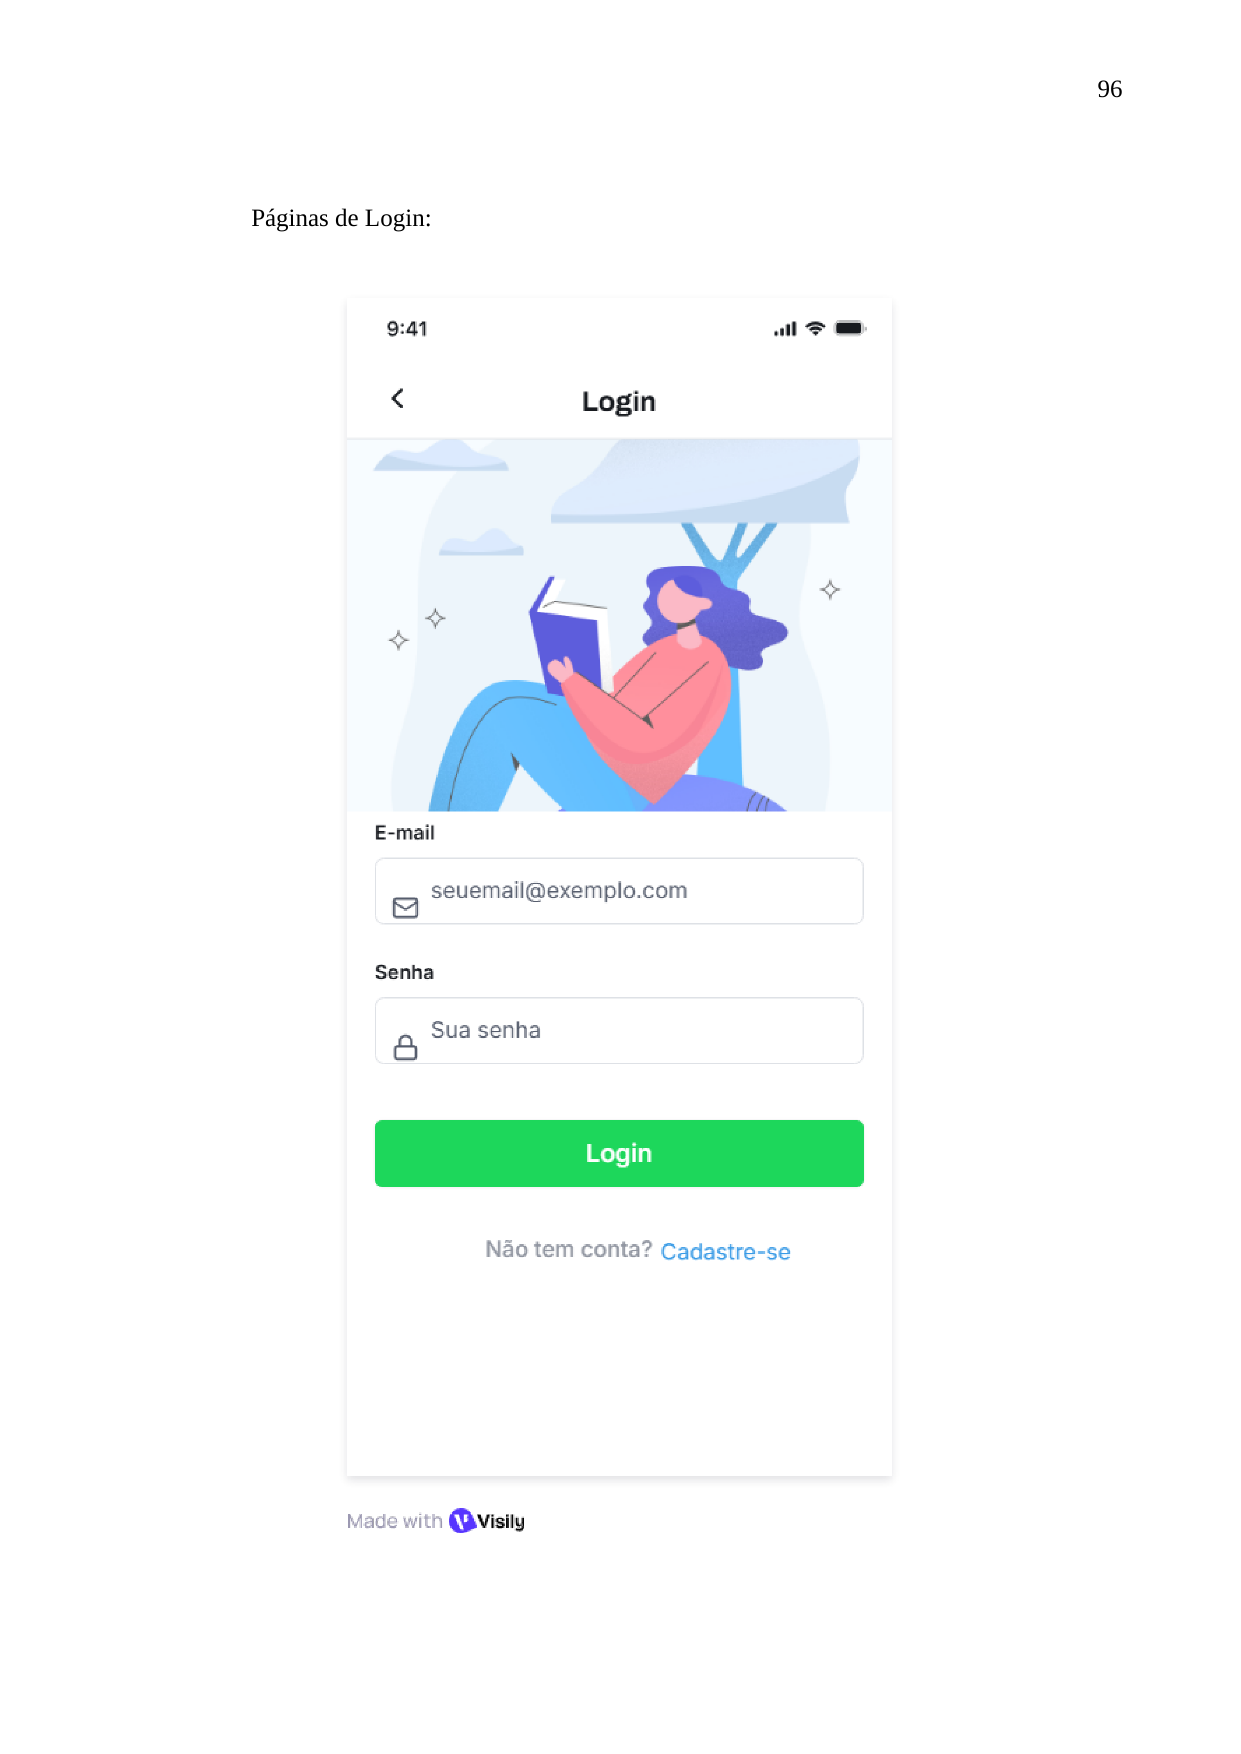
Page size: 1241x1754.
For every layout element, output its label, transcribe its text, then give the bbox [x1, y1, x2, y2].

text Páginas de Login: [177, 203, 1122, 232]
picture [313, 264, 925, 1565]
